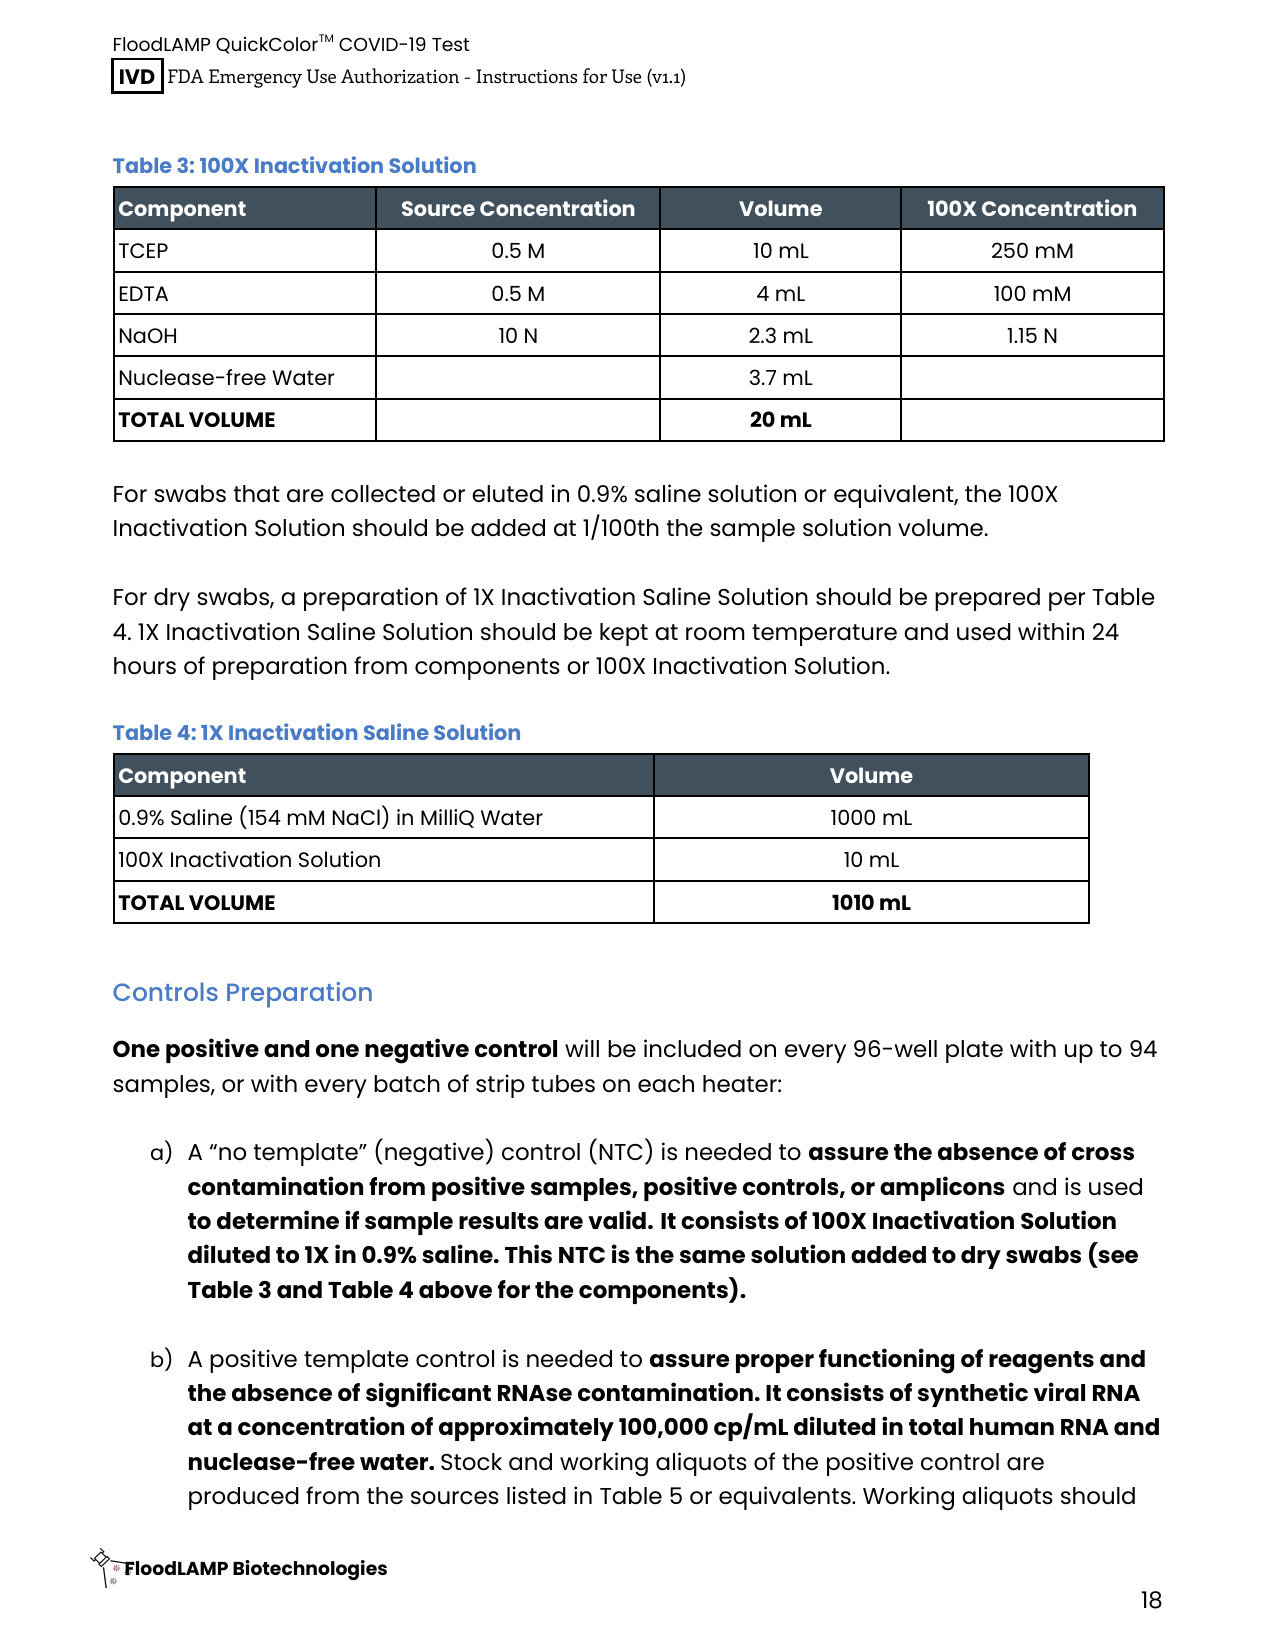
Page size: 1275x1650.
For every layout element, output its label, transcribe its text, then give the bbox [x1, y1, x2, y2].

table_cell 1000 mL [655, 797, 1088, 837]
table_cell 1010 mL [655, 882, 1088, 922]
table_cell 100 mM [902, 273, 1163, 313]
table_cell 100X Inactivation Solution [115, 839, 653, 879]
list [150, 1341, 1162, 1512]
table_cell 2.3 mL [661, 315, 900, 355]
text One positive and one negative control will be included on every 96-well plate with up to 94 samples, or with every batch of strip tubes on each heater: [112, 1031, 1162, 1100]
table_cell 10 mL [655, 839, 1088, 879]
subtitle Controls Preparation [112, 973, 1162, 1010]
table_header Source Concentration [377, 188, 659, 228]
table_cell [377, 357, 659, 397]
table_cell EDTA [115, 273, 375, 313]
table_cell TCEP [115, 230, 375, 271]
table_cell Nuclease-free Water [115, 357, 375, 397]
picture [86, 1545, 137, 1588]
text For dry swabs, a preparation of 1X Inactivation Saline Solution should be prepared per Table 4. 1X Inactivation Saline Solution should be kept at room temperature and used within 24 hours of preparation from components or 100X Inactivation Solution. [112, 579, 1162, 682]
table_cell 0.5 M [377, 230, 659, 271]
list A “no template” (negative) control (NTC) is needed to assure the absence of cross contamination from positive samples, positive controls, or amplicons and is used to determine if sample results are valid. It consists of 100X Inactivation Solution diluted to 1X in 0.9% saline. This NTC is the same solution added to dry swabs (see Table 3 and Table 4 above for the components). [150, 1134, 1162, 1306]
table_cell [377, 400, 659, 440]
table_cell [902, 357, 1163, 397]
table_cell 4 mL [661, 273, 900, 313]
table_cell 3.7 mL [661, 357, 900, 397]
table_cell 250 mM [902, 230, 1163, 271]
table_header Volume [655, 755, 1088, 795]
table_cell 1.15 N [902, 315, 1163, 355]
table_cell TOTAL VOLUME [115, 882, 653, 922]
subtitle Table 3: 100X Inactivation Solution [112, 150, 1162, 181]
table_cell 10 N [377, 315, 659, 355]
table_cell 20 mL [661, 400, 900, 440]
table_header Volume [661, 188, 900, 228]
table_cell 10 mL [661, 230, 900, 271]
subtitle Table 4: 1X Inactivation Saline Solution [112, 717, 1162, 748]
table_cell 0.9% Saline (154 mM NaCl) in MilliQ Water [115, 797, 653, 837]
table_header Component [115, 755, 653, 795]
table_cell [902, 400, 1163, 440]
table_cell 0.5 M [377, 273, 659, 313]
table_header 100X Concentration [902, 188, 1163, 228]
text For swabs that are collected or eluted in 0.9% saline solution or equivalent, the 100X Inactivation Solution should be added at 1/100th the sample solution volume. [112, 476, 1162, 545]
table_cell NaOH [115, 315, 375, 355]
table_cell TOTAL VOLUME [115, 400, 375, 440]
table_header Component [115, 188, 375, 228]
